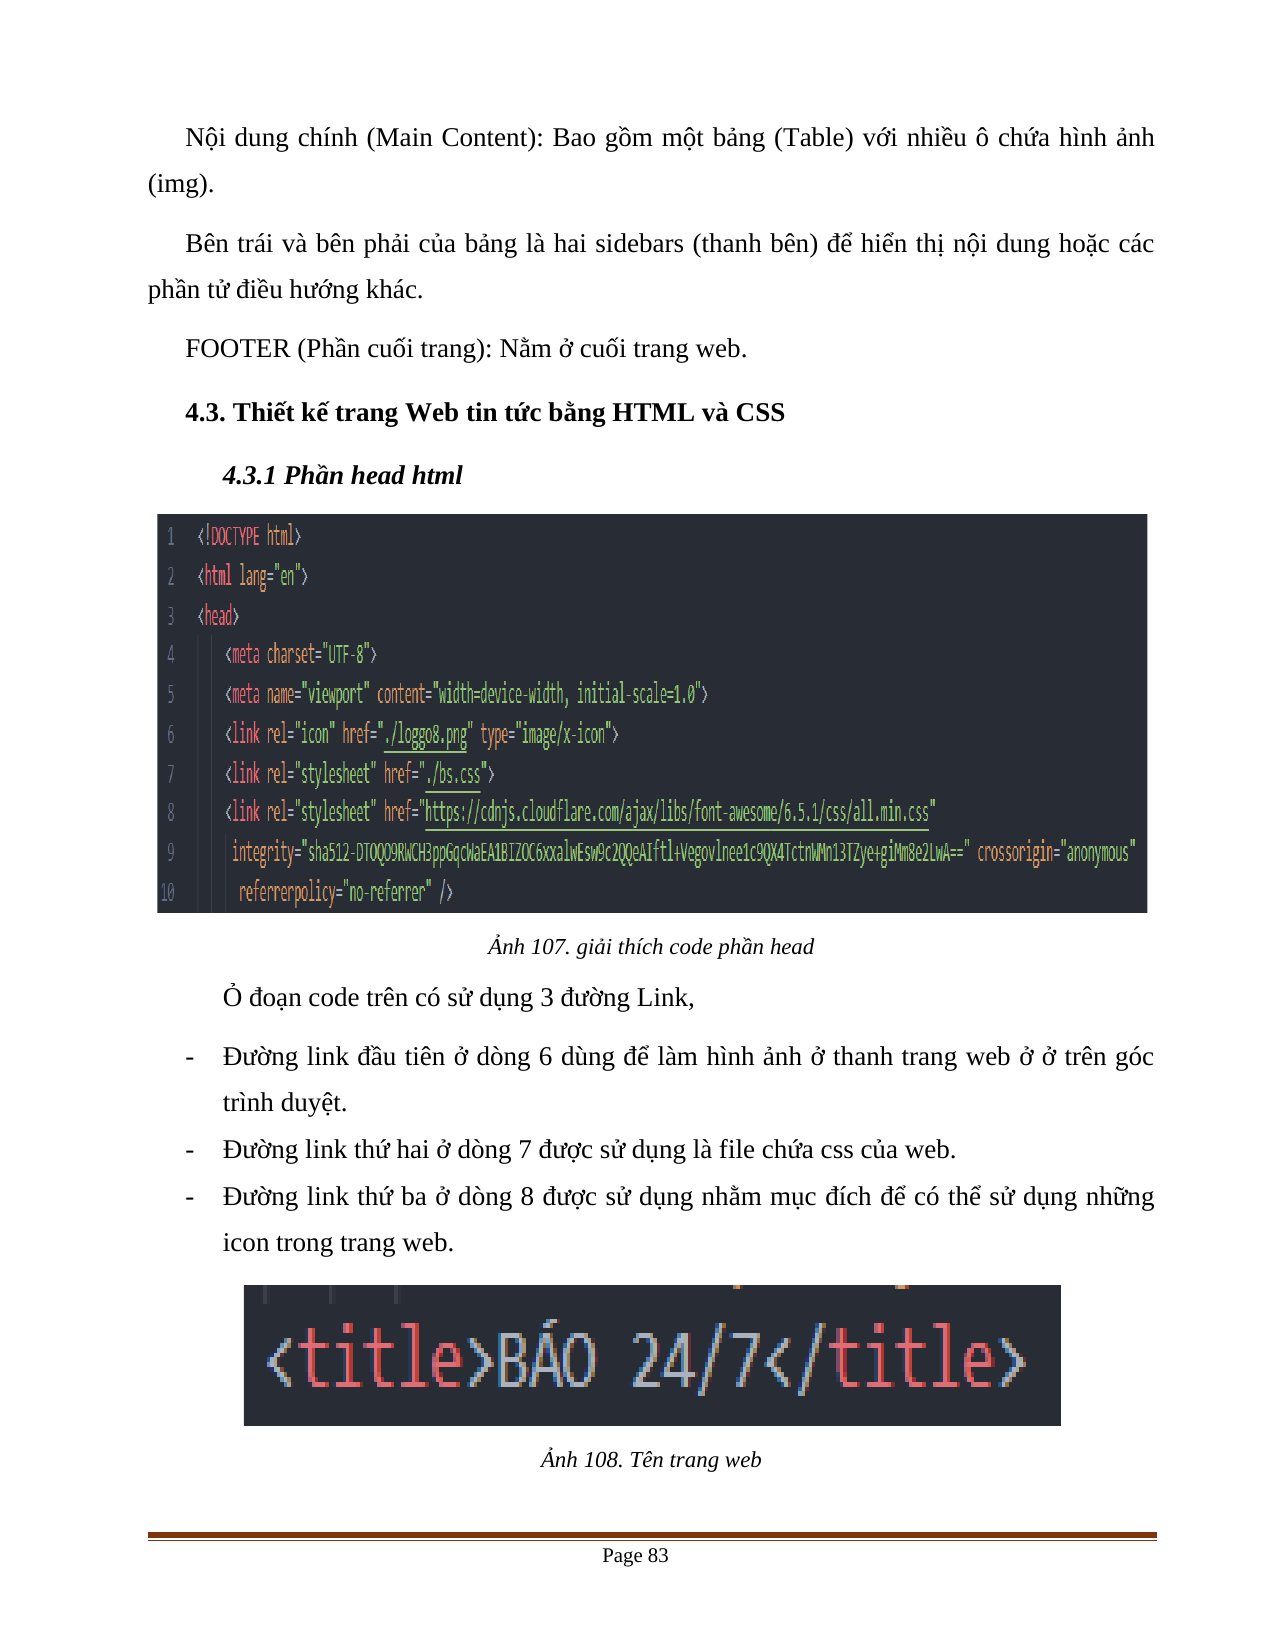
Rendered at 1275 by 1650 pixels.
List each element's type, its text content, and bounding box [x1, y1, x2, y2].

text FOOTER (Phần cuối trang): Nằm ở cuối trang web. [148, 332, 1157, 364]
picture [157, 514, 1148, 913]
subtitle Phần head html [223, 459, 1157, 490]
list Đường link thứ hai ở dòng 7 được sử dụng là file chứa css của web. [185, 1133, 1157, 1164]
picture [243, 1285, 1061, 1426]
text Bên trái và bên phải của bảng là hai sidebars (thanh bên) để hiển thị nội dung hoặc các phần tử điều hướng khác. [148, 227, 1157, 304]
text Ảnh 108. Tên trang web [148, 1446, 1157, 1473]
list Đường link thứ ba ở dòng 8 được sử dụng nhằm mục đích để có thể sử dụng những icon trong trang web. [185, 1180, 1157, 1258]
subtitle Thiết kế trang Web tin tức bằng HTML và CSS [185, 396, 1157, 427]
text Ỏ đoạn code trên có sử dụng 3 đường Link, [148, 981, 1157, 1012]
list Đường link đầu tiên ở dòng 6 dùng để làm hình ảnh ở thanh trang web ở ở trên góc trình duyệt. [185, 1040, 1157, 1118]
text Nội dung chính (Main Content): Bao gồm một bảng (Table) với nhiều ô chứa hình ảnh (img). [148, 121, 1157, 199]
text Ảnh 107. giải thích code phần head [148, 933, 1157, 960]
